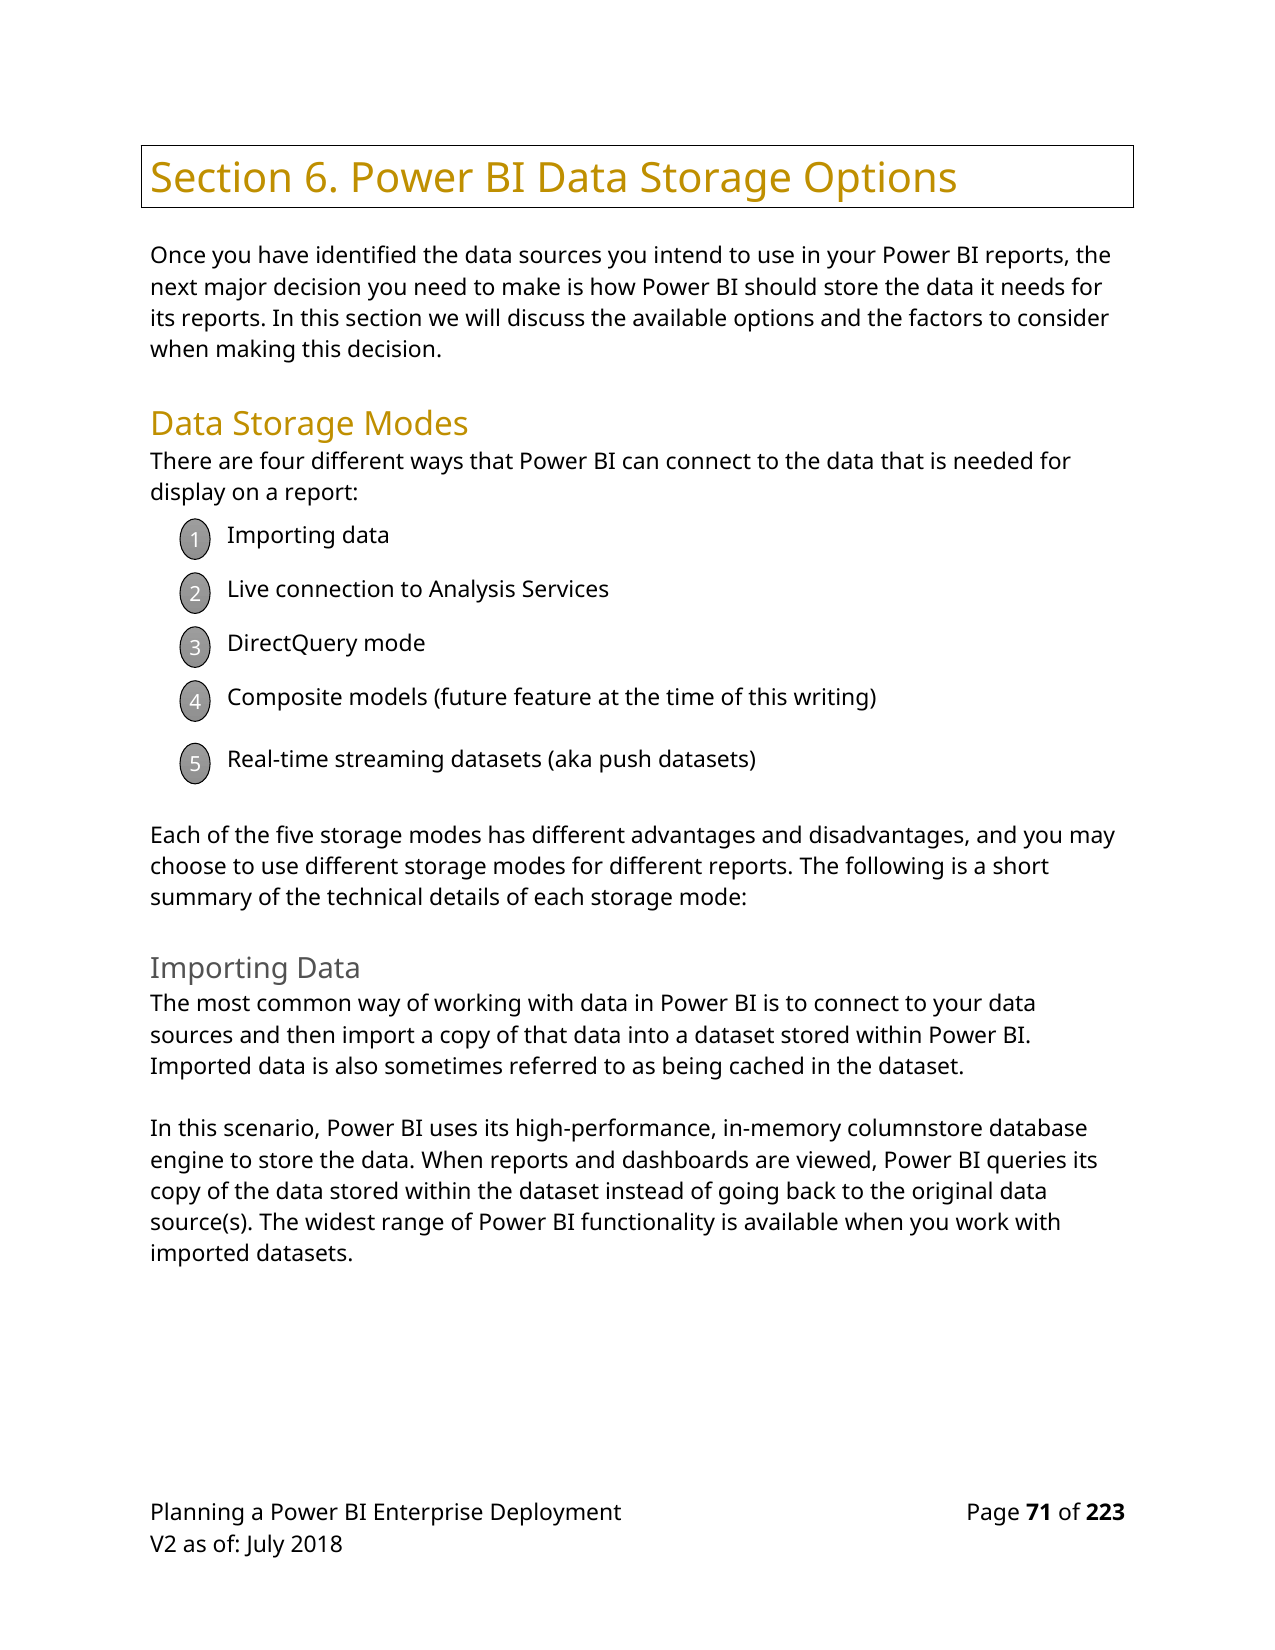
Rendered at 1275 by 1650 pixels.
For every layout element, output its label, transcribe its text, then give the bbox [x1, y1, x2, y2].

text There are four different ways that Power BI can connect to the data that is needed for display on a report: [150, 445, 1125, 508]
subtitle Importing Data [150, 948, 1125, 987]
table_cell [169, 681, 216, 743]
table_cell Live connection to Analysis Services [216, 573, 1097, 627]
list Each of the five storage modes has different advantages and disadvantages, and you may choose to use different storage modes for different reports. The following is a short summary of the technical details of each storage mode: [150, 818, 1125, 912]
table_cell Real-time streaming datasets (aka push datasets) [216, 743, 1097, 787]
text Once you have identified the data sources you intend to use in your Power BI reports, the next major decision you need to make is how Power BI should store the data it needs for its reports. In this section we will discuss the available options and the factors to consider when making this decision. [150, 239, 1125, 364]
text The most common way of working with data in Power BI is to connect to your data sources and then import a copy of that data into a dataset stored within Power BI. Imported data is also sometimes referred to as being cached in the dataset. [150, 987, 1125, 1081]
table_cell DirectQuery mode [216, 627, 1097, 681]
table_header [169, 519, 216, 573]
table_cell Composite models (future feature at the time of this writing) [216, 681, 1097, 743]
subtitle Section 6. Power BI Data Storage Options [142, 146, 1133, 207]
table_header Importing data [216, 519, 1097, 573]
table_cell [169, 743, 216, 787]
subtitle Data Storage Modes [150, 400, 1125, 445]
text In this scenario, Power BI uses its high-performance, in-memory columnstore database engine to store the data. When reports and dashboards are viewed, Power BI queries its copy of the data stored within the dataset instead of going back to the original data source(s). The widest range of Power BI functionality is available when you work with imported datasets. [150, 1112, 1125, 1269]
table_cell [169, 573, 216, 627]
table_cell [169, 627, 216, 681]
